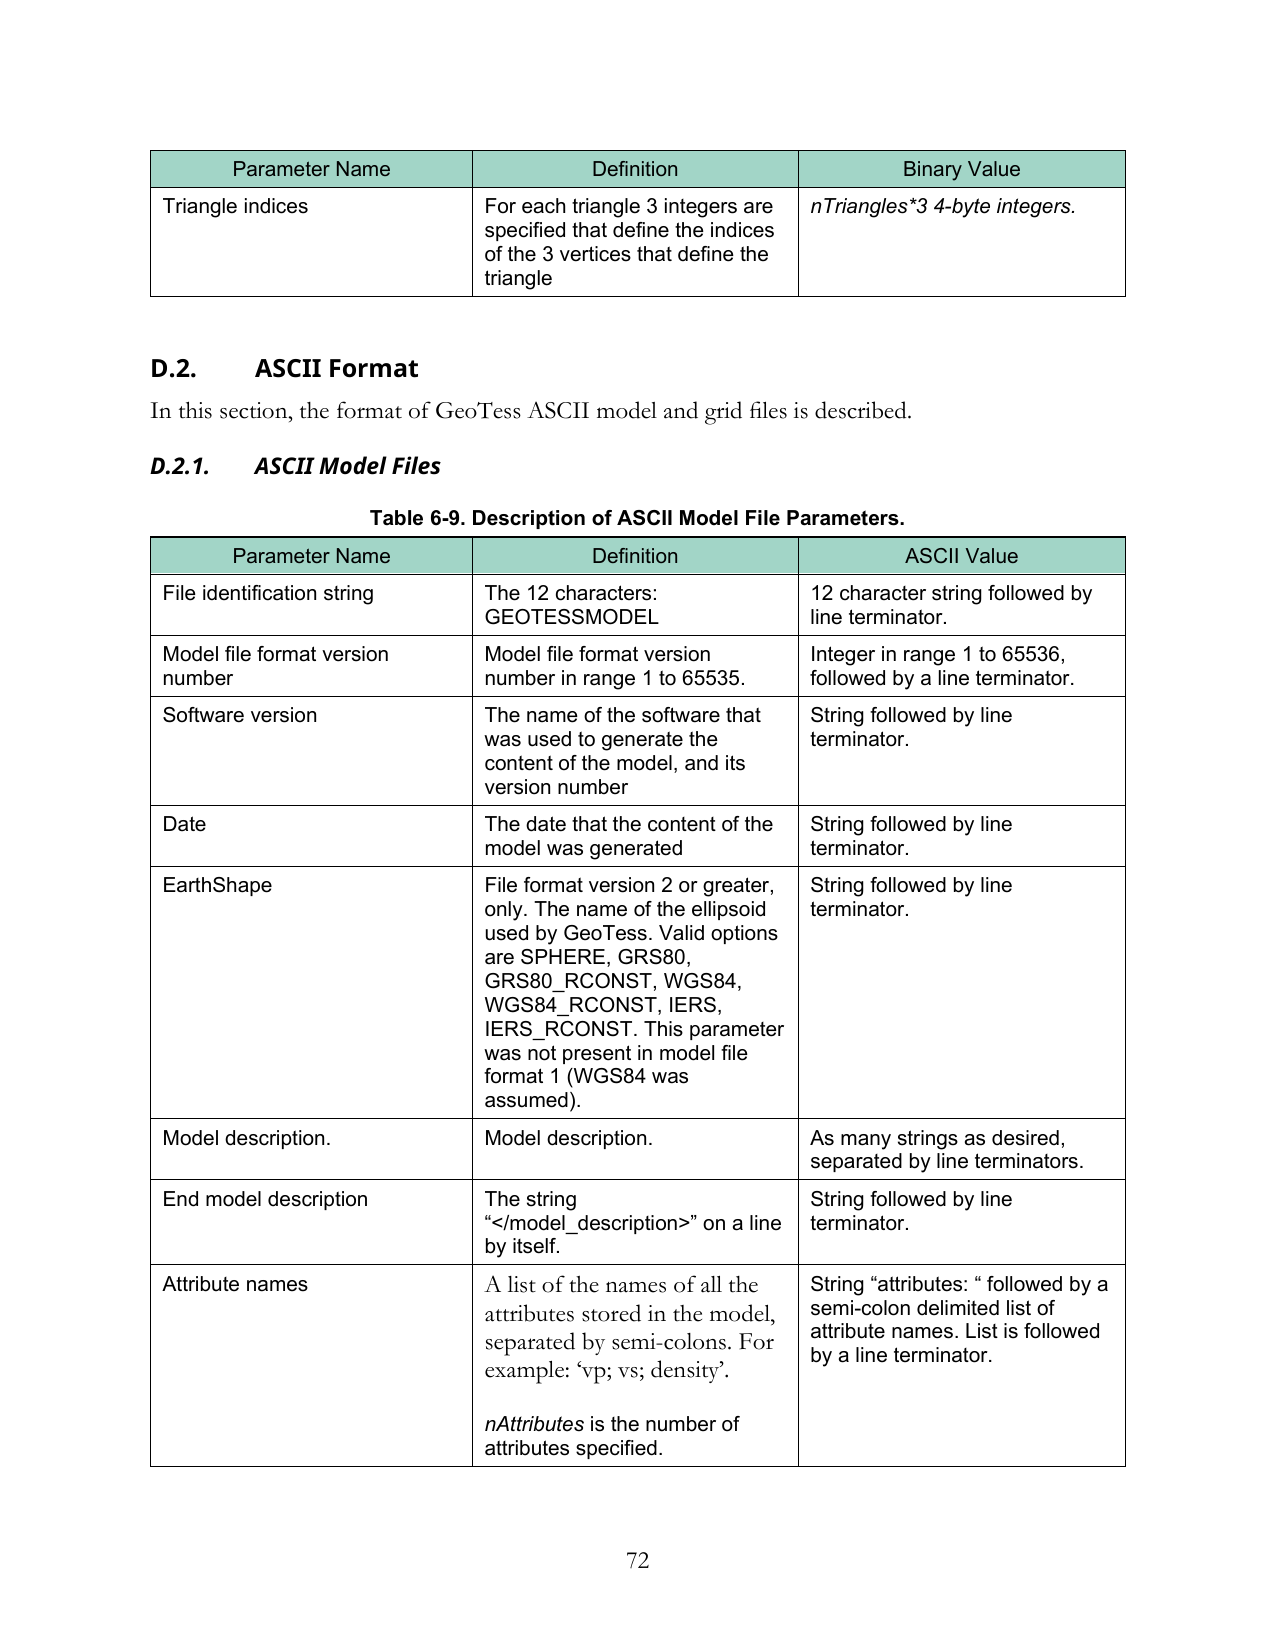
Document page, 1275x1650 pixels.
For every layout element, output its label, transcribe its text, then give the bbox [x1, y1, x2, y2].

table_cell 12 character string followed by line terminator. [799, 575, 1125, 634]
table_cell String followed by line terminator. [799, 697, 1125, 804]
table_cell String followed by line terminator. [799, 867, 1125, 1118]
table_cell Model description. [151, 1119, 472, 1179]
table_cell File format version 2 or greater, only. The name of the ellipsoid used by GeoTess. Valid options are SPHERE, GRS80, GRS80_RCONST, WGS84, WGS84_RCONST, IERS, IERS_RCONST. This parameter was not present in model file format 1 (WGS84 was assumed). [473, 867, 798, 1118]
table_header Parameter Name [151, 538, 472, 573]
table_cell Model description. [473, 1119, 798, 1179]
table_cell As many strings as desired, separated by line terminators. [799, 1119, 1125, 1179]
table_cell File identification string [151, 575, 472, 634]
table_header Definition [473, 151, 798, 187]
table_header Definition [473, 538, 798, 573]
table_cell The string “</model_description>” on a line by itself. [473, 1180, 798, 1264]
table_header Parameter Name [151, 151, 472, 187]
table_cell Integer in range 1 to 65536, followed by a line terminator. [799, 636, 1125, 696]
subtitle ASCII Format [150, 350, 1125, 384]
table_header ASCII Value [799, 538, 1125, 573]
table_cell Attribute names [151, 1265, 472, 1466]
text In this section, the format of GeoTess ASCII model and grid files is described. [150, 397, 1125, 425]
table_cell Model file format version number [151, 636, 472, 696]
table_cell String followed by line terminator. [799, 806, 1125, 866]
table_cell The name of the software that was used to generate the content of the model, and its version number [473, 697, 798, 804]
table_cell Model file format version number in range 1 to 65535. [473, 636, 798, 696]
table_cell nTriangles*3 4-byte integers. [799, 188, 1125, 296]
table_cell The date that the content of the model was generated [473, 806, 798, 866]
table_cell String followed by line terminator. [799, 1180, 1125, 1264]
subtitle ASCII Model Files [150, 450, 1125, 481]
table_cell Date [151, 806, 472, 866]
table_cell Software version [151, 697, 472, 804]
table_cell End model description [151, 1180, 472, 1264]
table_cell String “attributes: “ followed by a semi-colon delimited list of attribute names. List is followed by a line terminator. [799, 1265, 1125, 1466]
table_cell Triangle indices [151, 188, 472, 296]
table_cell For each triangle 3 integers are specified that define the indices of the 3 vertices that define the triangle [473, 188, 798, 296]
table_cell The 12 characters: GEOTESSMODEL [473, 575, 798, 634]
table_cell EarthShape [151, 867, 472, 1118]
table_header Binary Value [799, 151, 1125, 187]
table_cell A list of the names of all the attributes stored in the model, separated by semi-colons. For example: ‘vp; vs; density’. nAttributes is the number of attributes specified. [473, 1265, 798, 1466]
